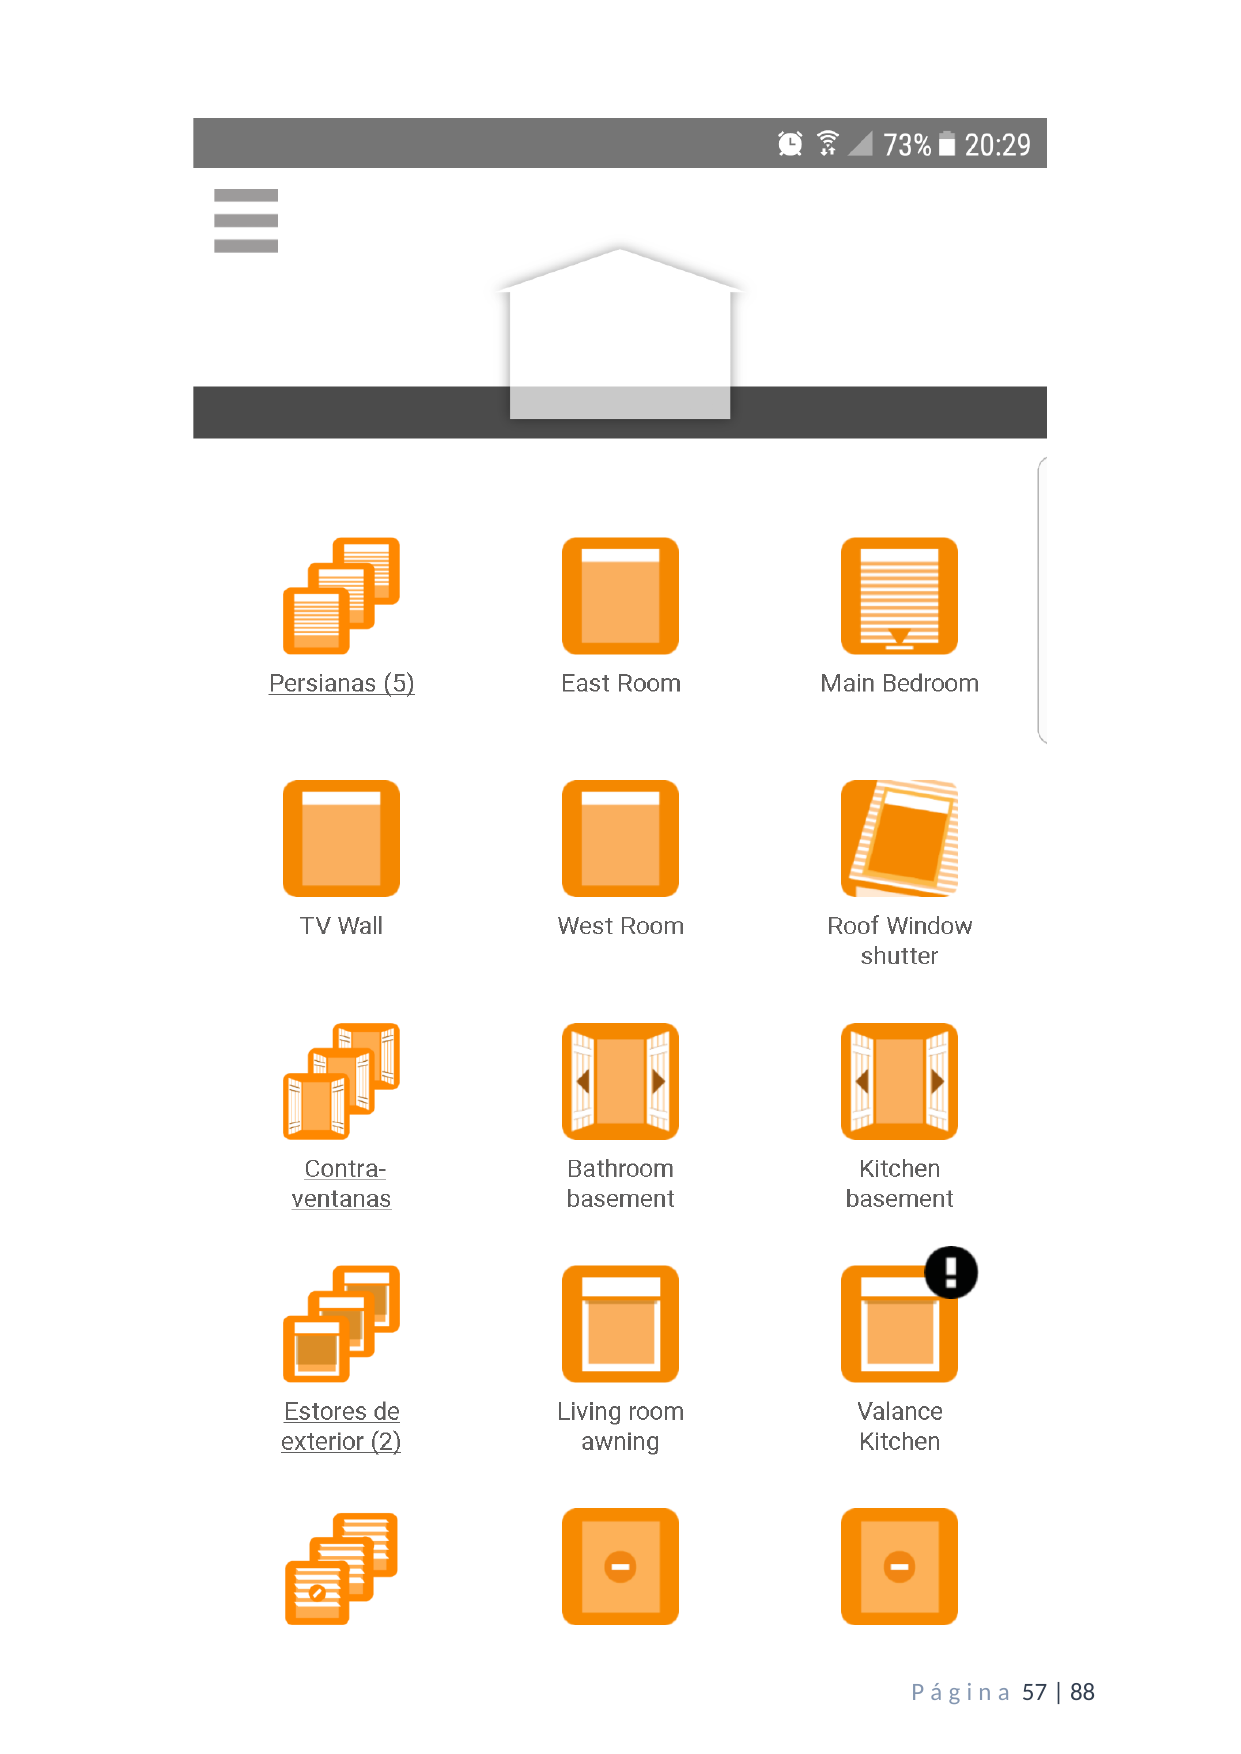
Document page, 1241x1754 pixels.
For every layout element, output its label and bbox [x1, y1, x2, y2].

picture [193, 118, 1047, 1636]
